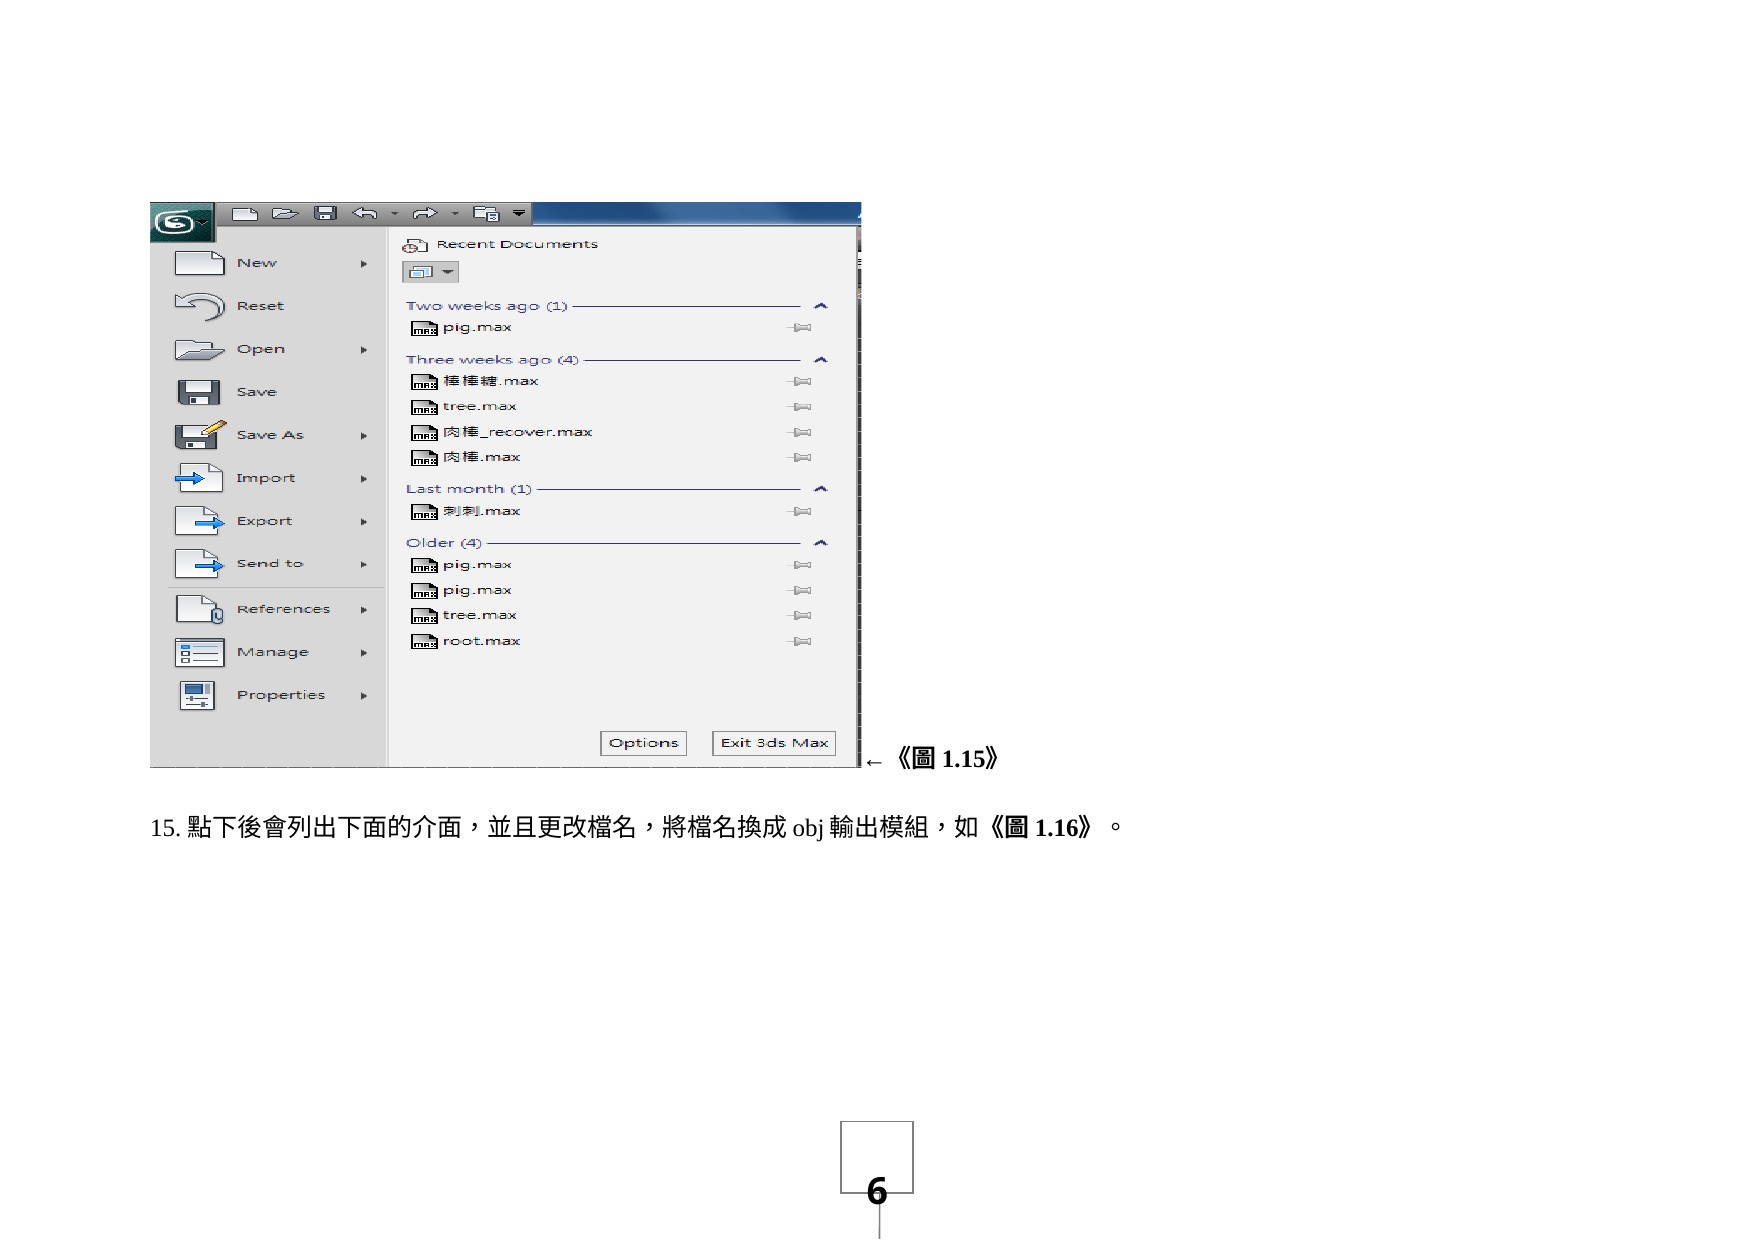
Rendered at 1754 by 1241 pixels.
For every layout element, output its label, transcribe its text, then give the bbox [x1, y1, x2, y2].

text 15. 點下後會列出下面的介面，並且更改檔名，將檔名換成obj輸出模組，如《圖1.16》。 [150, 807, 1604, 844]
picture [150, 202, 862, 768]
